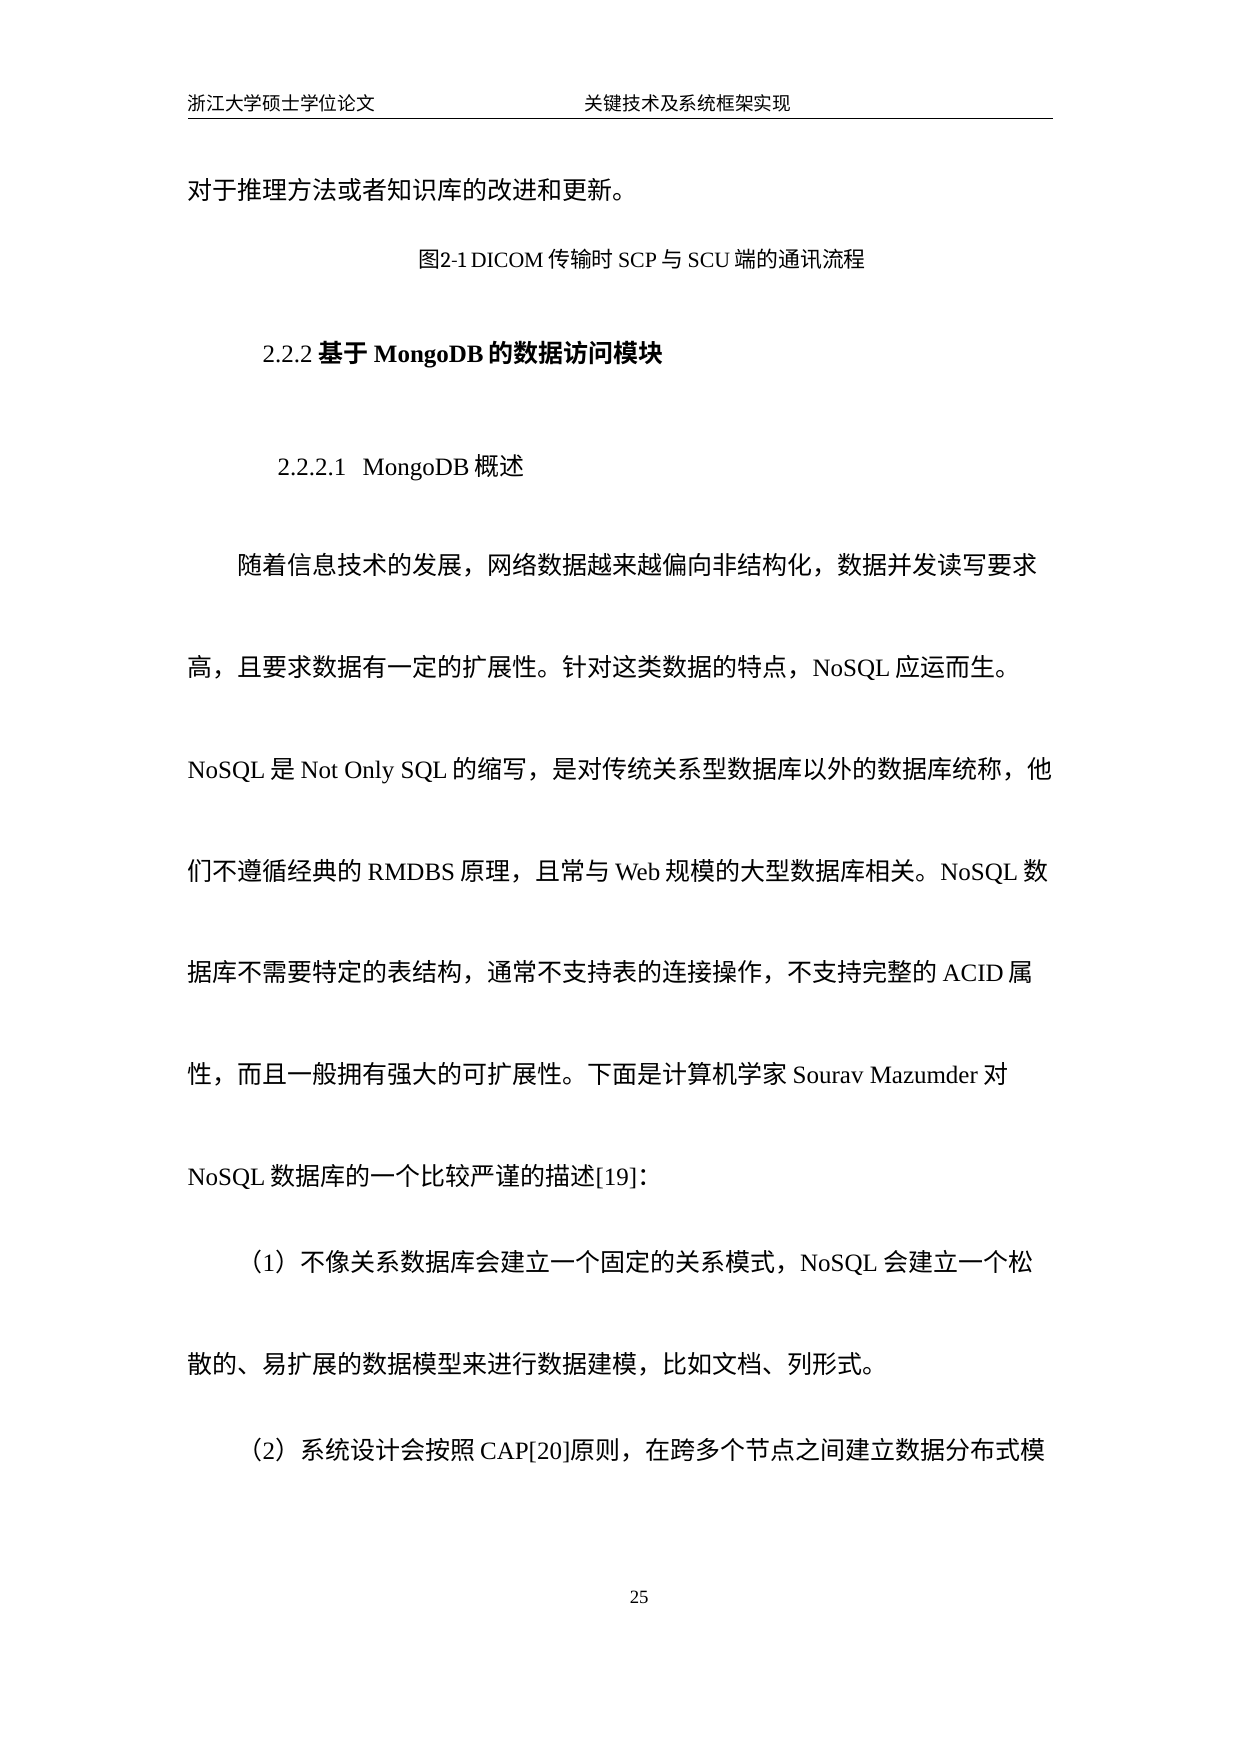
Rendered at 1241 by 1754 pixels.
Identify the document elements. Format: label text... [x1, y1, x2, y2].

text 随着信息技术的发展，网络数据越来越偏向非结构化，数据并发读写要求高，且要求数据有一定的扩展性。针对这类数据的特点，NoSQL应运而生。NoSQL是Not Only SQL的缩写，是对传统关系型数据库以外的数据库统称，他们不遵循经典的RMDBS原理，且常与Web规模的大型数据库相关。NoSQL数据库不需要特定的表结构，通常不支持表的连接操作，不支持完整的ACID属性，而且一般拥有强大的可扩展性。下面是计算机学家Sourav Mazumder对NoSQL数据库的一个比较严谨的描述[19]： [187, 529, 1053, 1209]
text （1）不像关系数据库会建立一个固定的关系模式，NoSQL会建立一个松散的、易扩展的数据模型来进行数据建模，比如文档、列形式。 [187, 1227, 1053, 1397]
subtitle 基于MongoDB的数据访问模块 [262, 318, 1053, 386]
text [187, 155, 1053, 223]
subtitle MongoDB概述 [277, 431, 1053, 499]
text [187, 1415, 1053, 1483]
